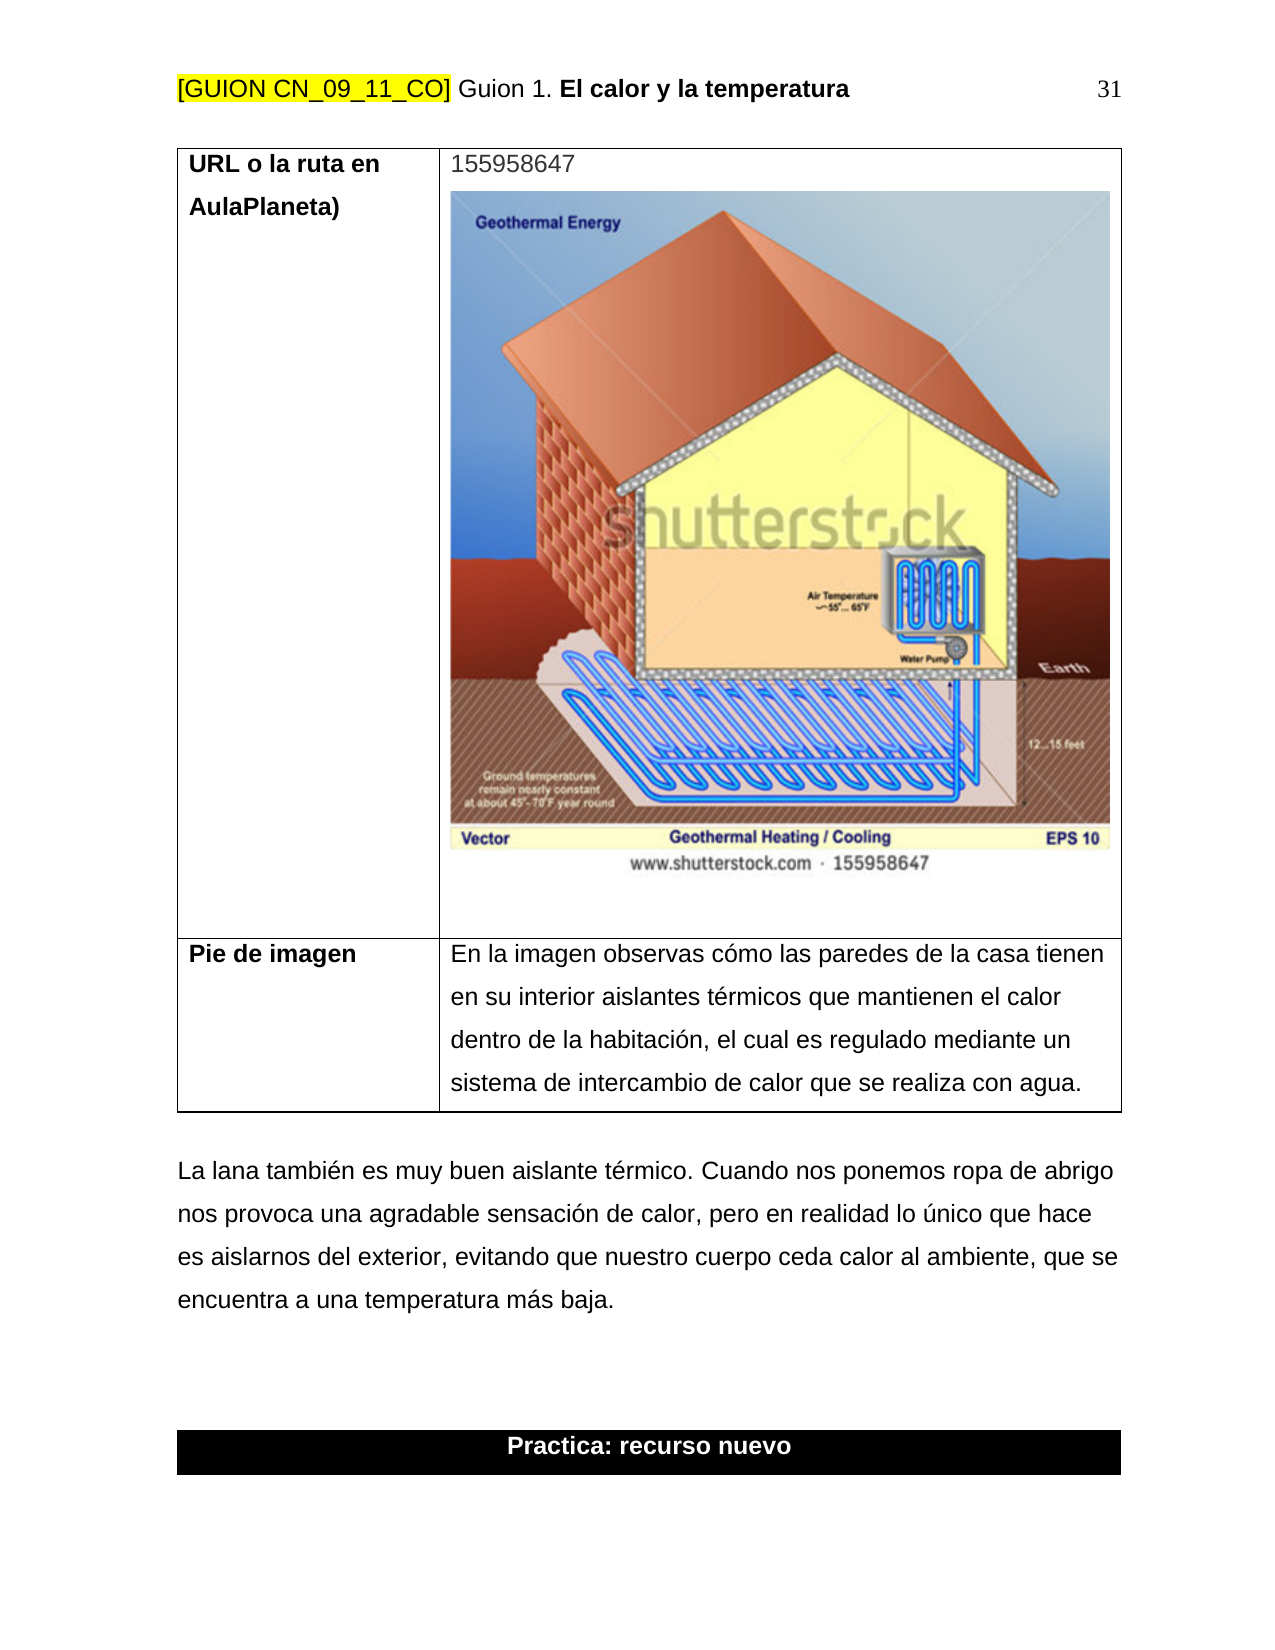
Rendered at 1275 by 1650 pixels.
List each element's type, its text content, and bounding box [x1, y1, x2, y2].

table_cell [178, 149, 439, 938]
picture [450, 191, 1110, 881]
text La lana también es muy buen aislante térmico. Cuando nos ponemos ropa de abrigo nos provoca una agradable sensación de calor, pero en realidad lo único que hace es aislarnos del exterior, evitando que nuestro cuerpo ceda calor al ambiente, que se encuentra a una temperatura más baja. [177, 1156, 1122, 1314]
table_cell En la imagen observas cómo las paredes de la casa tienen en su interior aislantes térmicos que mantienen el calor dentro de la habitación, el cual es regulado mediante un sistema de intercambio de calor que se realiza con agua. [440, 939, 1121, 1111]
table_cell 155958647 [440, 149, 1121, 938]
table_cell Pie de imagen [178, 939, 439, 1111]
table_header Practica: recurso nuevo [178, 1431, 1120, 1474]
